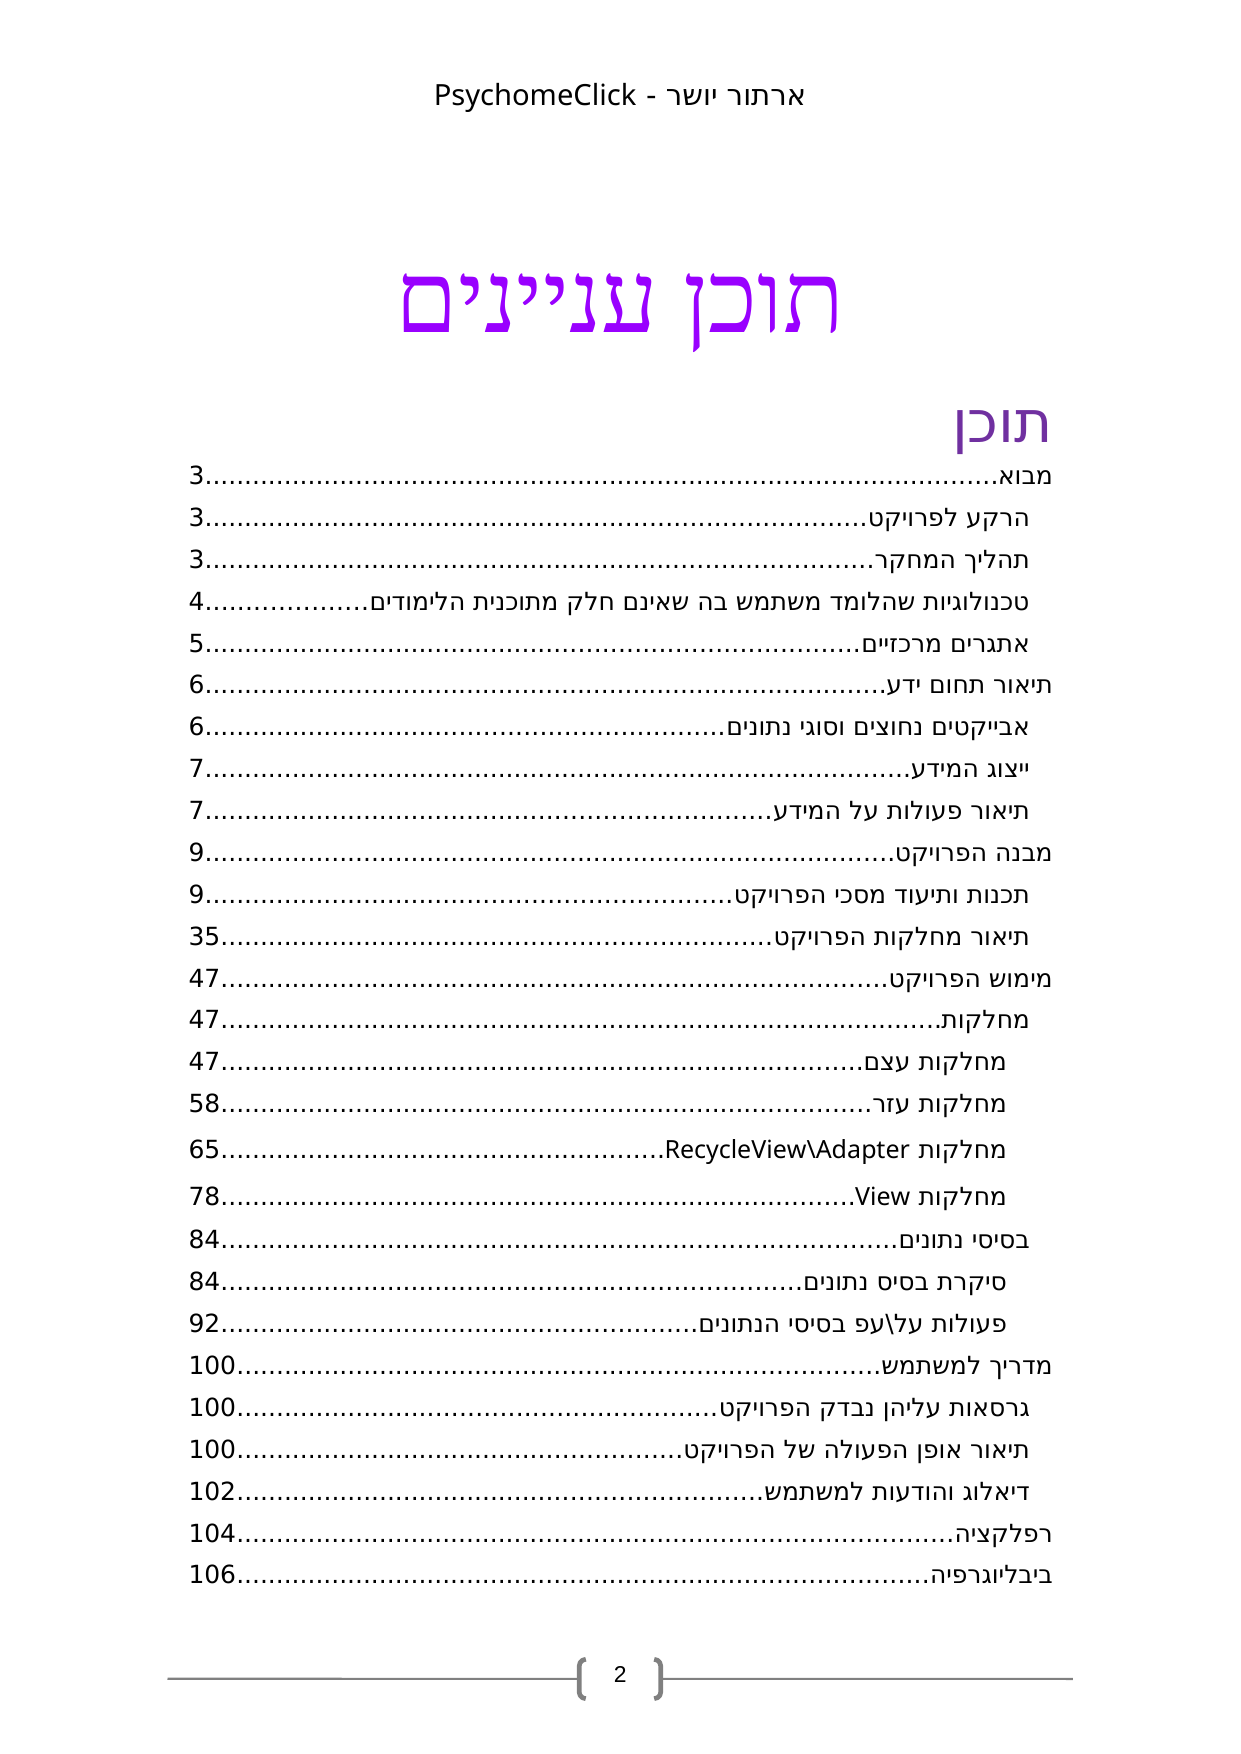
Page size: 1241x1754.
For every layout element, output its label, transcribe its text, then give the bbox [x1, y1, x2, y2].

text תוכן עניינים [187, 239, 1053, 354]
